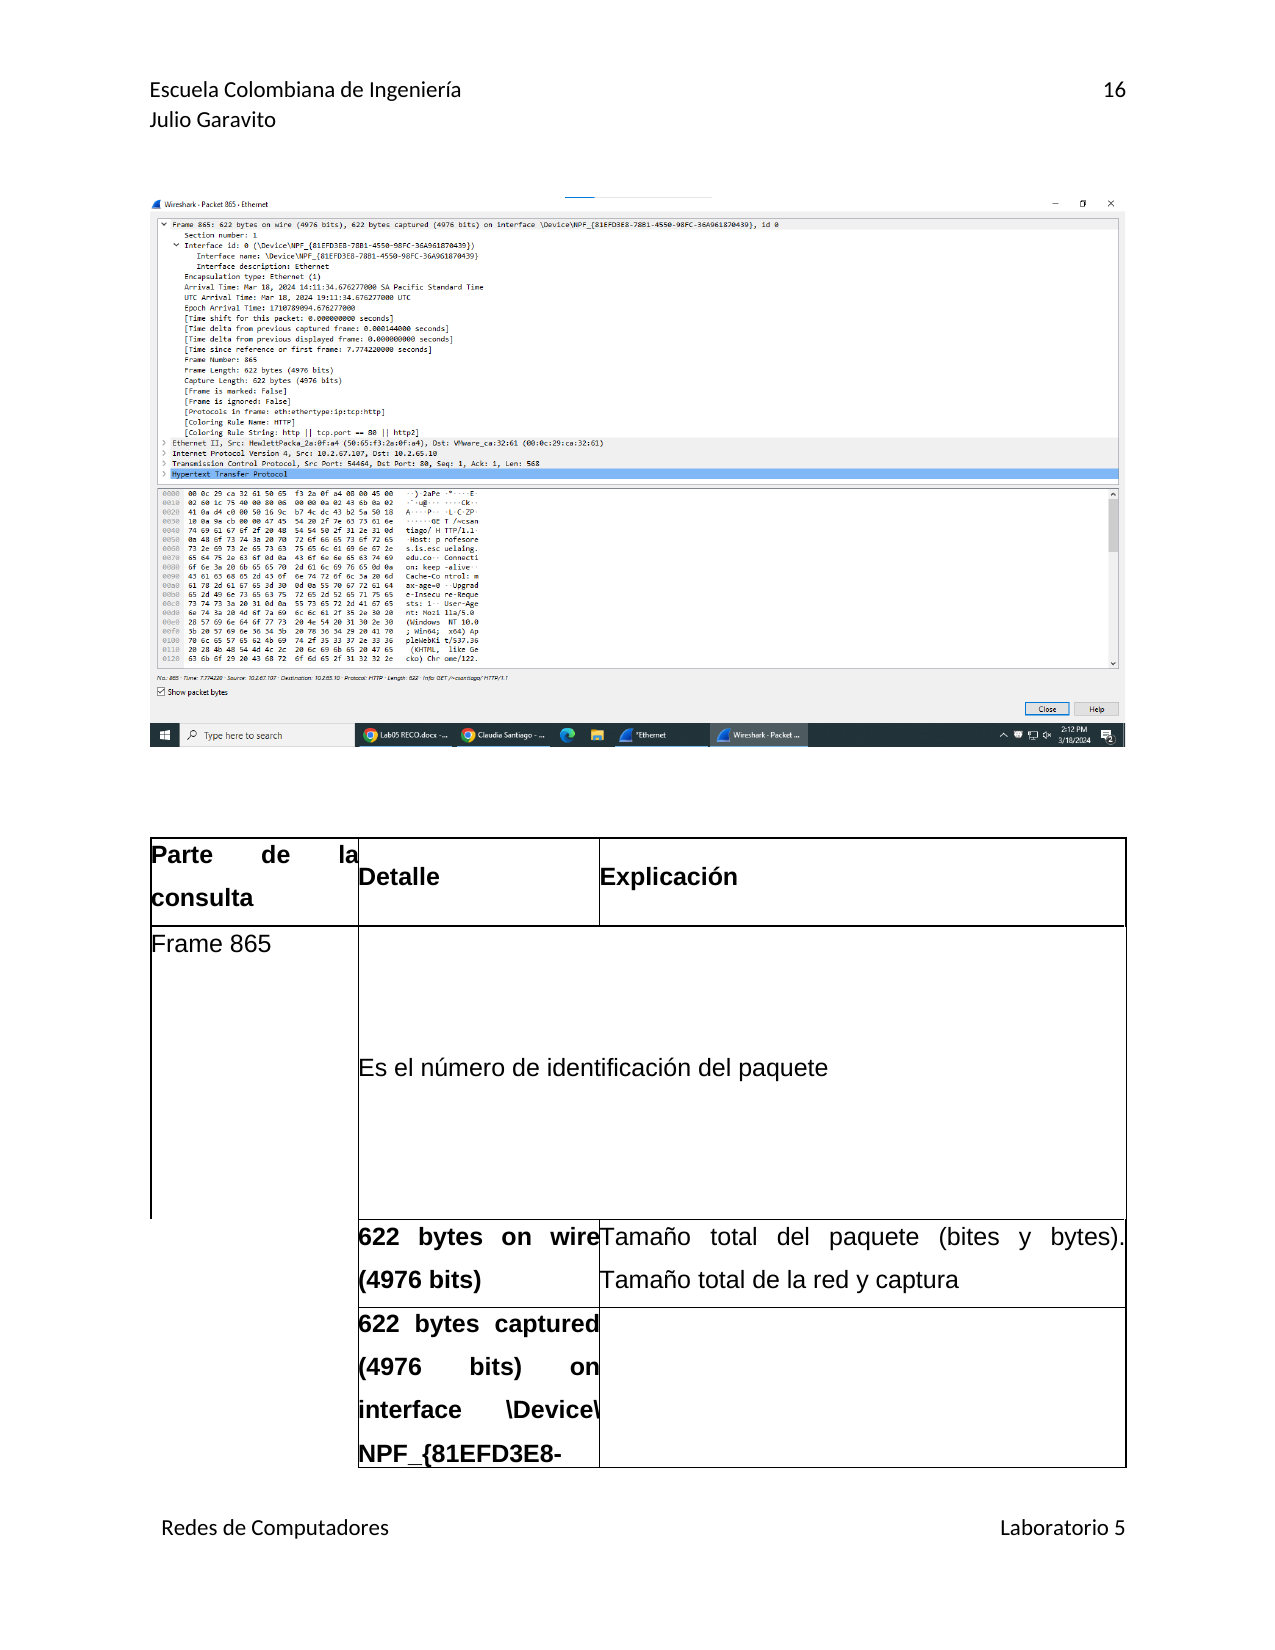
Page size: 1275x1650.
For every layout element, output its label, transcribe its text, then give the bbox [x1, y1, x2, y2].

table_cell Frame 865 [151, 927, 358, 1467]
table_header Detalle [359, 839, 599, 925]
table_cell 622 bytes on wire (4976 bits) [359, 1220, 599, 1307]
table_header Parte de la consulta [152, 839, 358, 925]
picture [150, 197, 1125, 747]
table_cell Es el número de identificación del paquete [359, 925, 1126, 1219]
table_header Explicación [600, 839, 1125, 925]
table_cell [359, 1308, 599, 1467]
table_cell Tamaño total del paquete (bites y bytes). Tamaño total de la red y captura [600, 1219, 1125, 1307]
table_cell [600, 1308, 1125, 1467]
